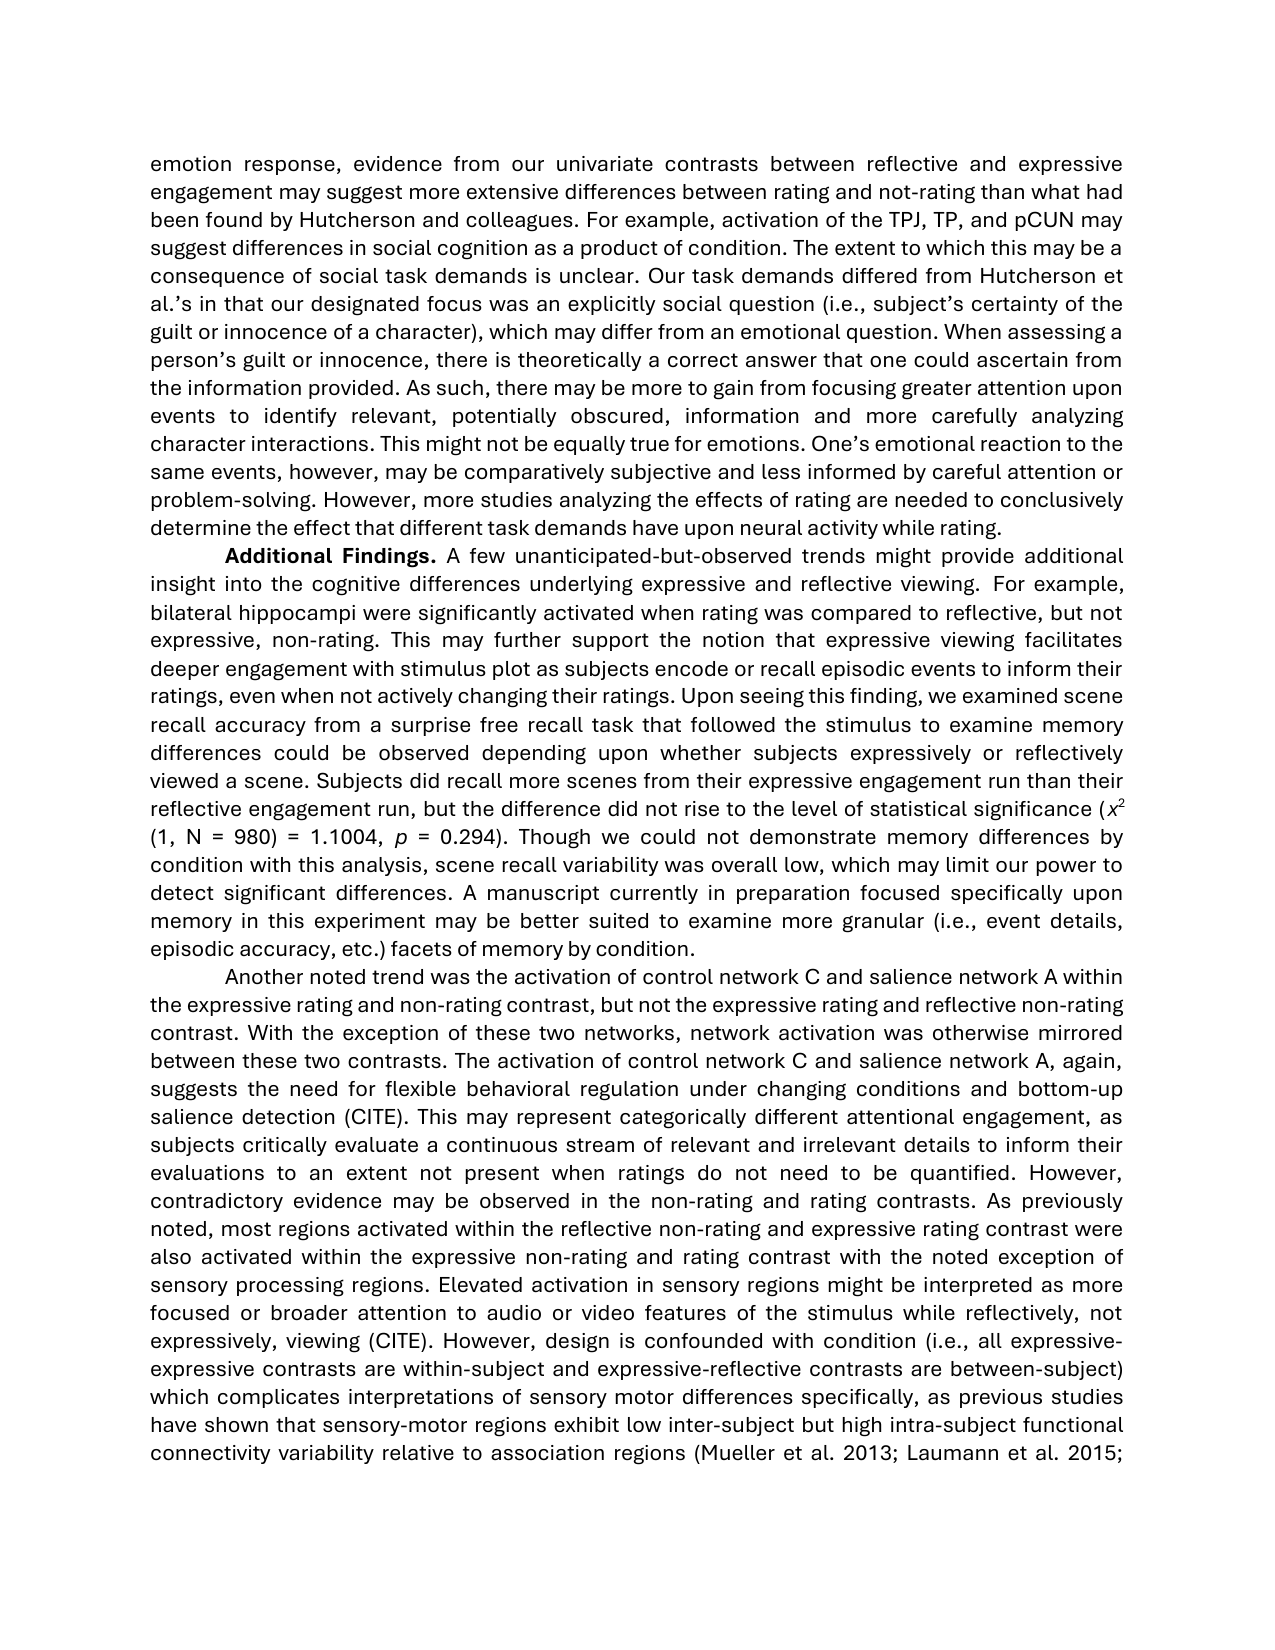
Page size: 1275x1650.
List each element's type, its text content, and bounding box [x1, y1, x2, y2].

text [150, 963, 1125, 1467]
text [150, 150, 1125, 542]
text Additional Findings. A few unanticipated-but-observed trends might provide additional insight into the cognitive differences underlying expressive and reflective viewing. For example, bilateral hippocampi were significantly activated when rating was compared to reflective, but not expressive, non-rating. This may further support the notion that expressive viewing facilitates deeper engagement with stimulus plot as subjects encode or recall episodic events to inform their ratings, even when not actively changing their ratings. Upon seeing this finding, we examined scene recall accuracy from a surprise free recall task that followed the stimulus to examine memory differences could be observed depending upon whether subjects expressively or reflectively viewed a scene. Subjects did recall more scenes from their expressive engagement run than their reflective engagement run, but the difference did not rise to the level of statistical significance (x2 (1, N = 980) = 1.1004, p = 0.294). Though we could not demonstrate memory differences by condition with this analysis, scene recall variability was overall low, which may limit our power to detect significant differences. A manuscript currently in preparation focused specifically upon memory in this experiment may be better suited to examine more granular (i.e., event details, episodic accuracy, etc.) facets of memory by condition. [150, 542, 1125, 963]
